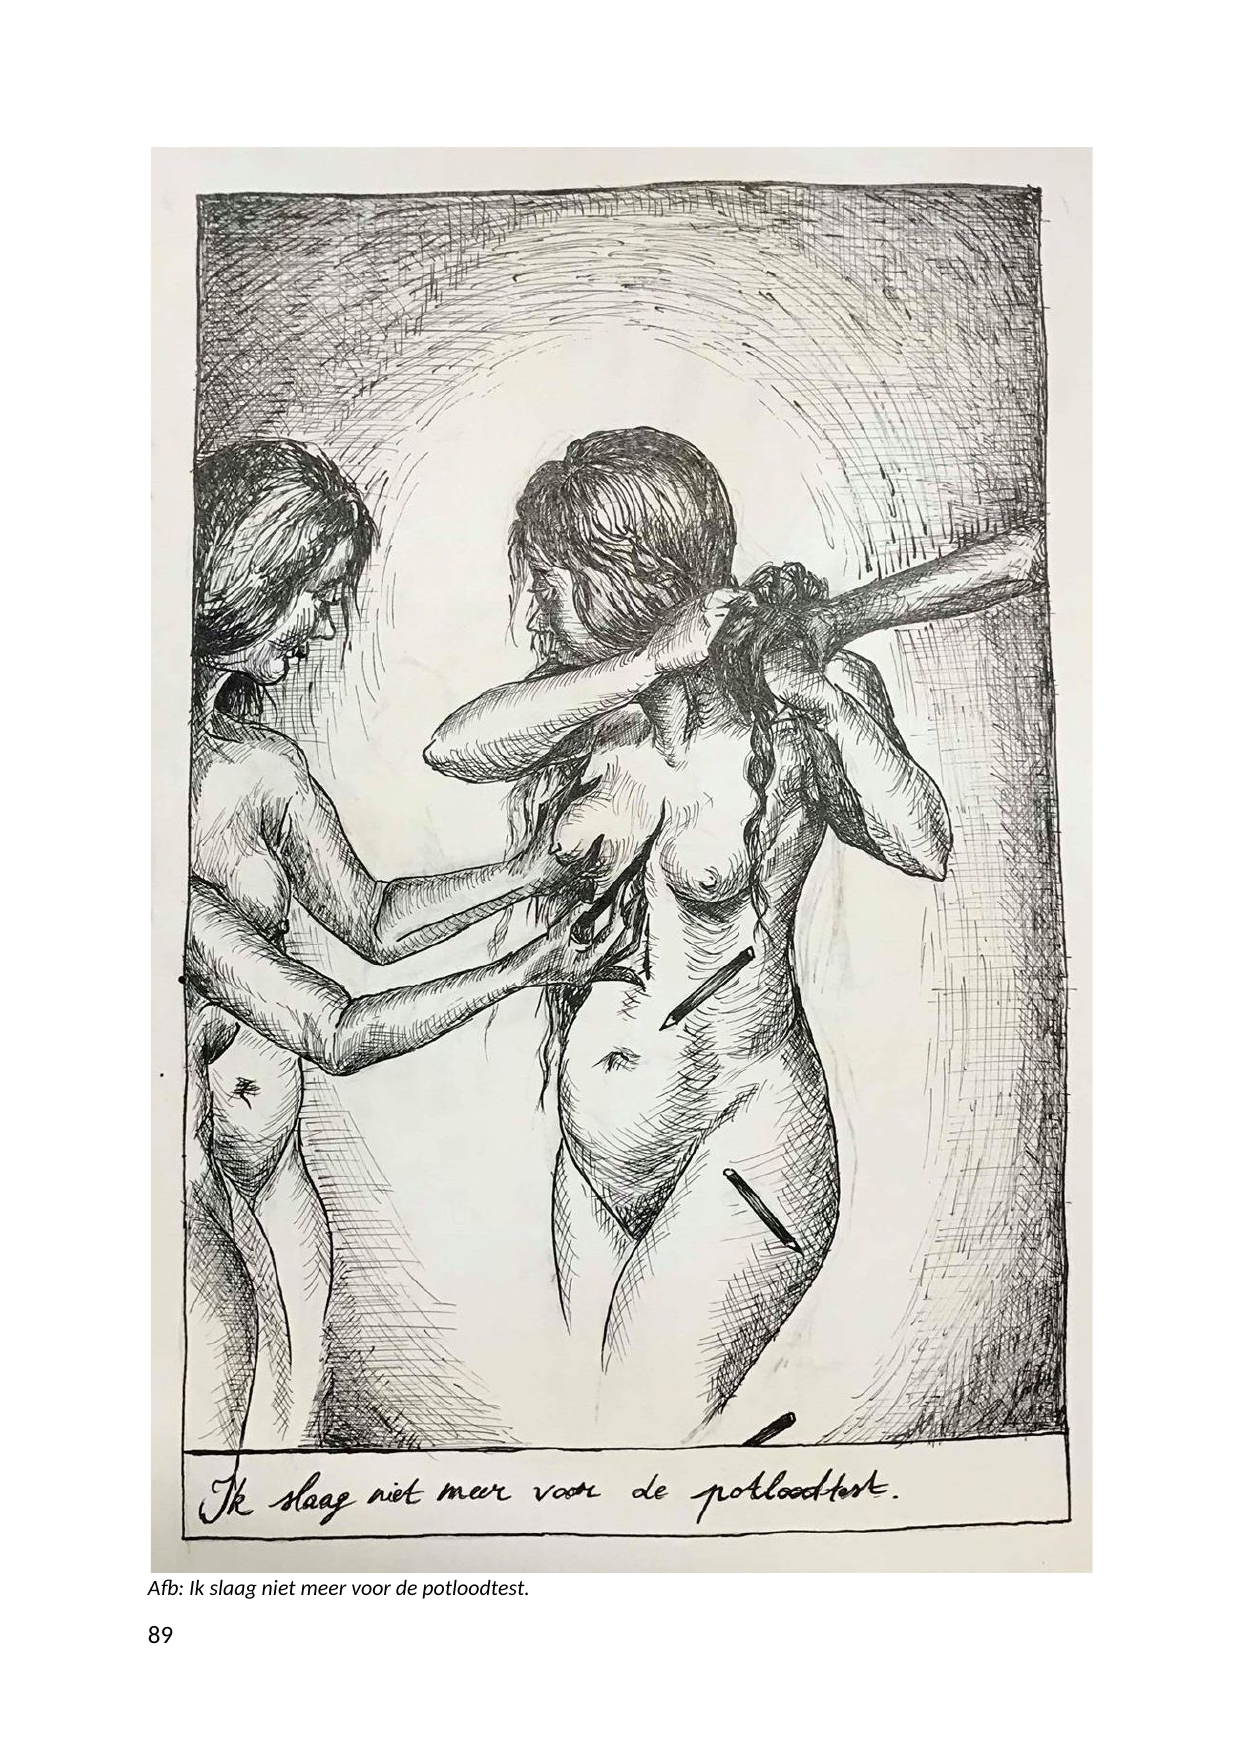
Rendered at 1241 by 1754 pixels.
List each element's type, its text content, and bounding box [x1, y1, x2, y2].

picture [150, 147, 1092, 1573]
